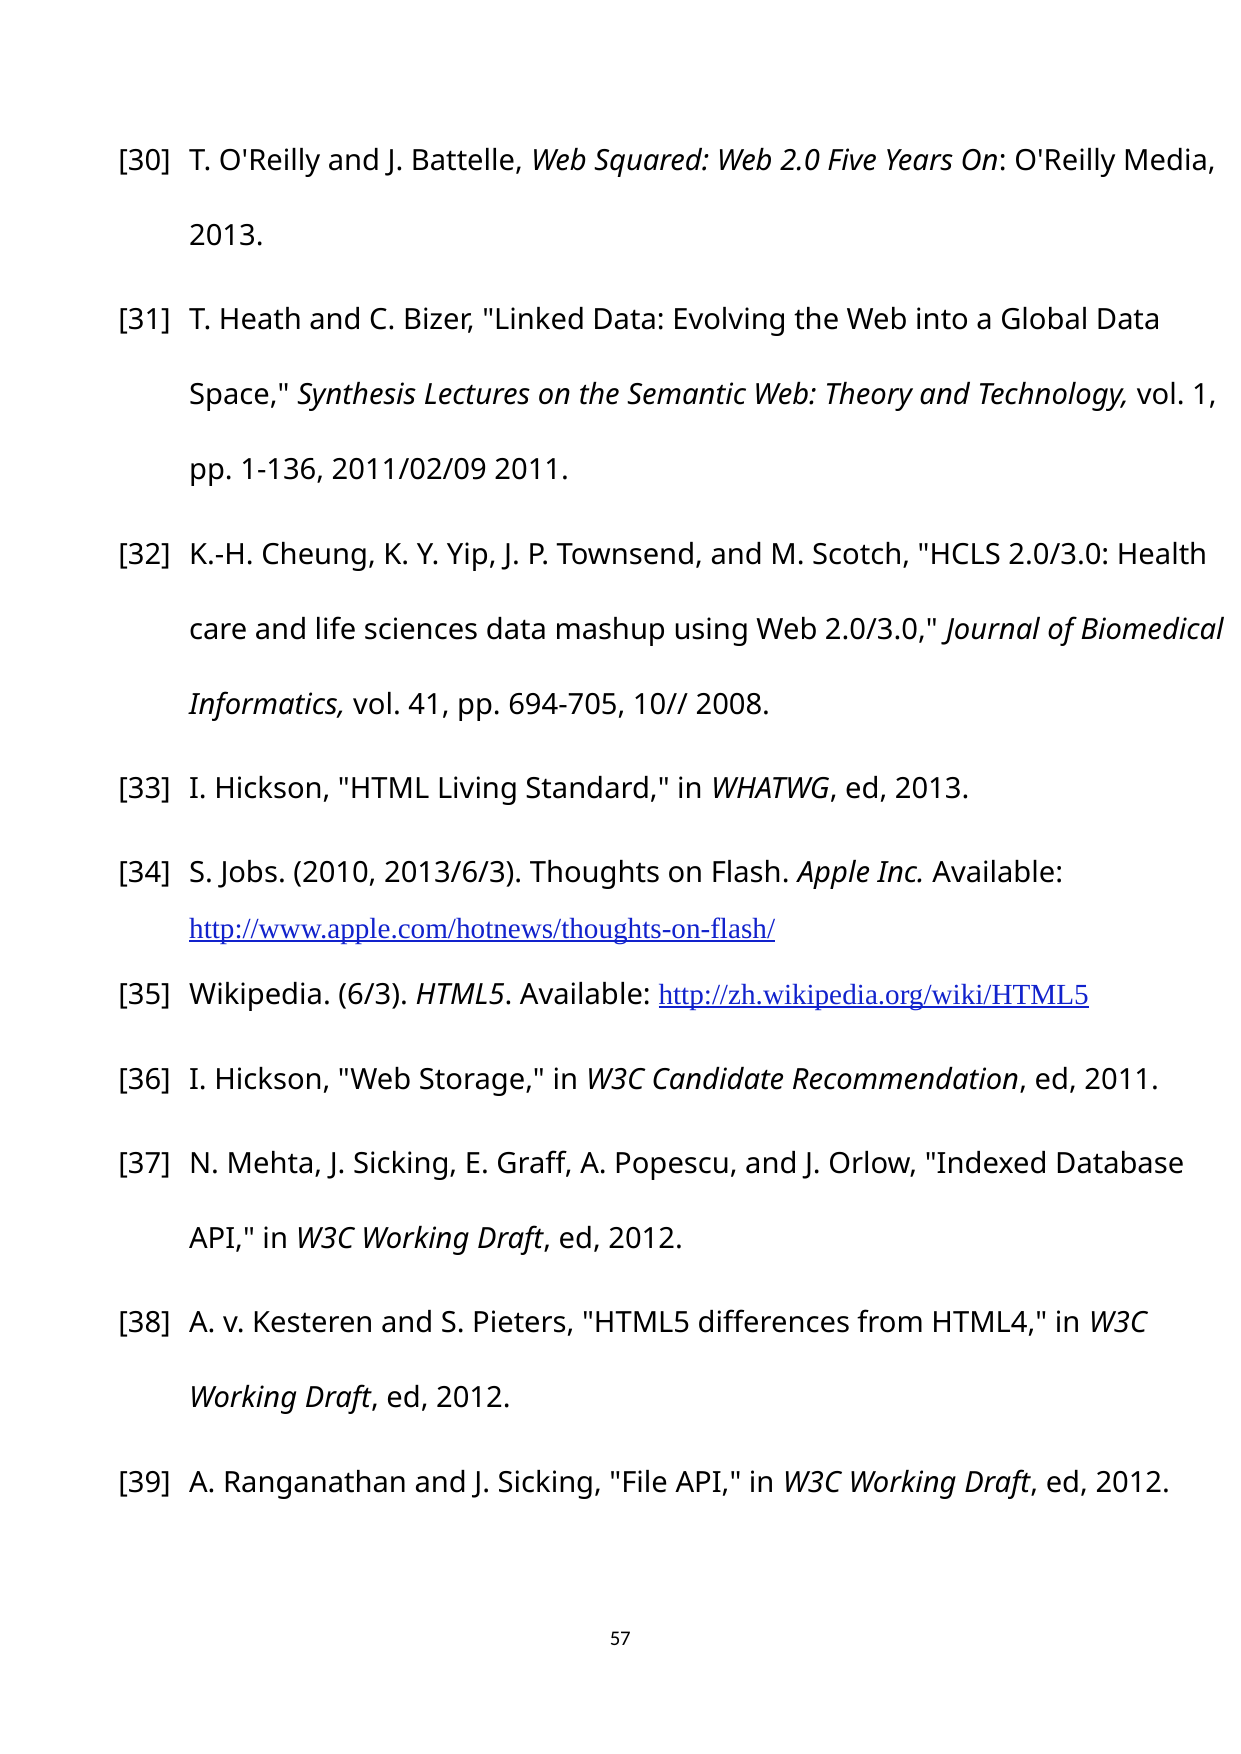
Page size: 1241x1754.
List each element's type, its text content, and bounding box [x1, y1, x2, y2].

text [33] I. Hickson, "HTML Living Standard," in WHATWG, ed, 2013. [118, 750, 1239, 825]
text [34] S. Jobs. (2010, 2013/6/3). Thoughts on Flash. Apple Inc. Available: http://www.apple.com/hotnews/thoughts-on-flash/ [118, 834, 1239, 947]
text [30] T. O'Reilly and J. Battelle, Web Squared: Web 2.0 Five Years On: O'Reilly Media, 2013. [118, 122, 1239, 272]
text [36] I. Hickson, "Web Storage," in W3C Candidate Recommendation, ed, 2011. [118, 1040, 1239, 1115]
text [32] K.-H. Cheung, K. Y. Yip, J. P. Townsend, and M. Scotch, "HCLS 2.0/3.0: Health care and life sciences data mashup using Web 2.0/3.0," Journal of Biomedical Informatics, vol. 41, pp. 694-705, 10// 2008. [118, 515, 1239, 740]
text [37] N. Mehta, J. Sicking, E. Graff, A. Popescu, and J. Orlow, "Indexed Database API," in W3C Working Draft, ed, 2012. [118, 1125, 1239, 1275]
text [35] Wikipedia. (6/3). HTML5. Available: http://zh.wikipedia.org/wiki/HTML5 [118, 956, 1239, 1031]
text [31] T. Heath and C. Bizer, "Linked Data: Evolving the Web into a Global Data Space," Synthesis Lectures on the Semantic Web: Theory and Technology, vol. 1, pp. 1-136, 2011/02/09 2011. [118, 281, 1239, 506]
text [38] A. v. Kesteren and S. Pieters, "HTML5 differences from HTML4," in W3C Working Draft, ed, 2012. [118, 1284, 1239, 1434]
text [39] A. Ranganathan and J. Sicking, "File API," in W3C Working Draft, ed, 2012. [118, 1443, 1239, 1518]
